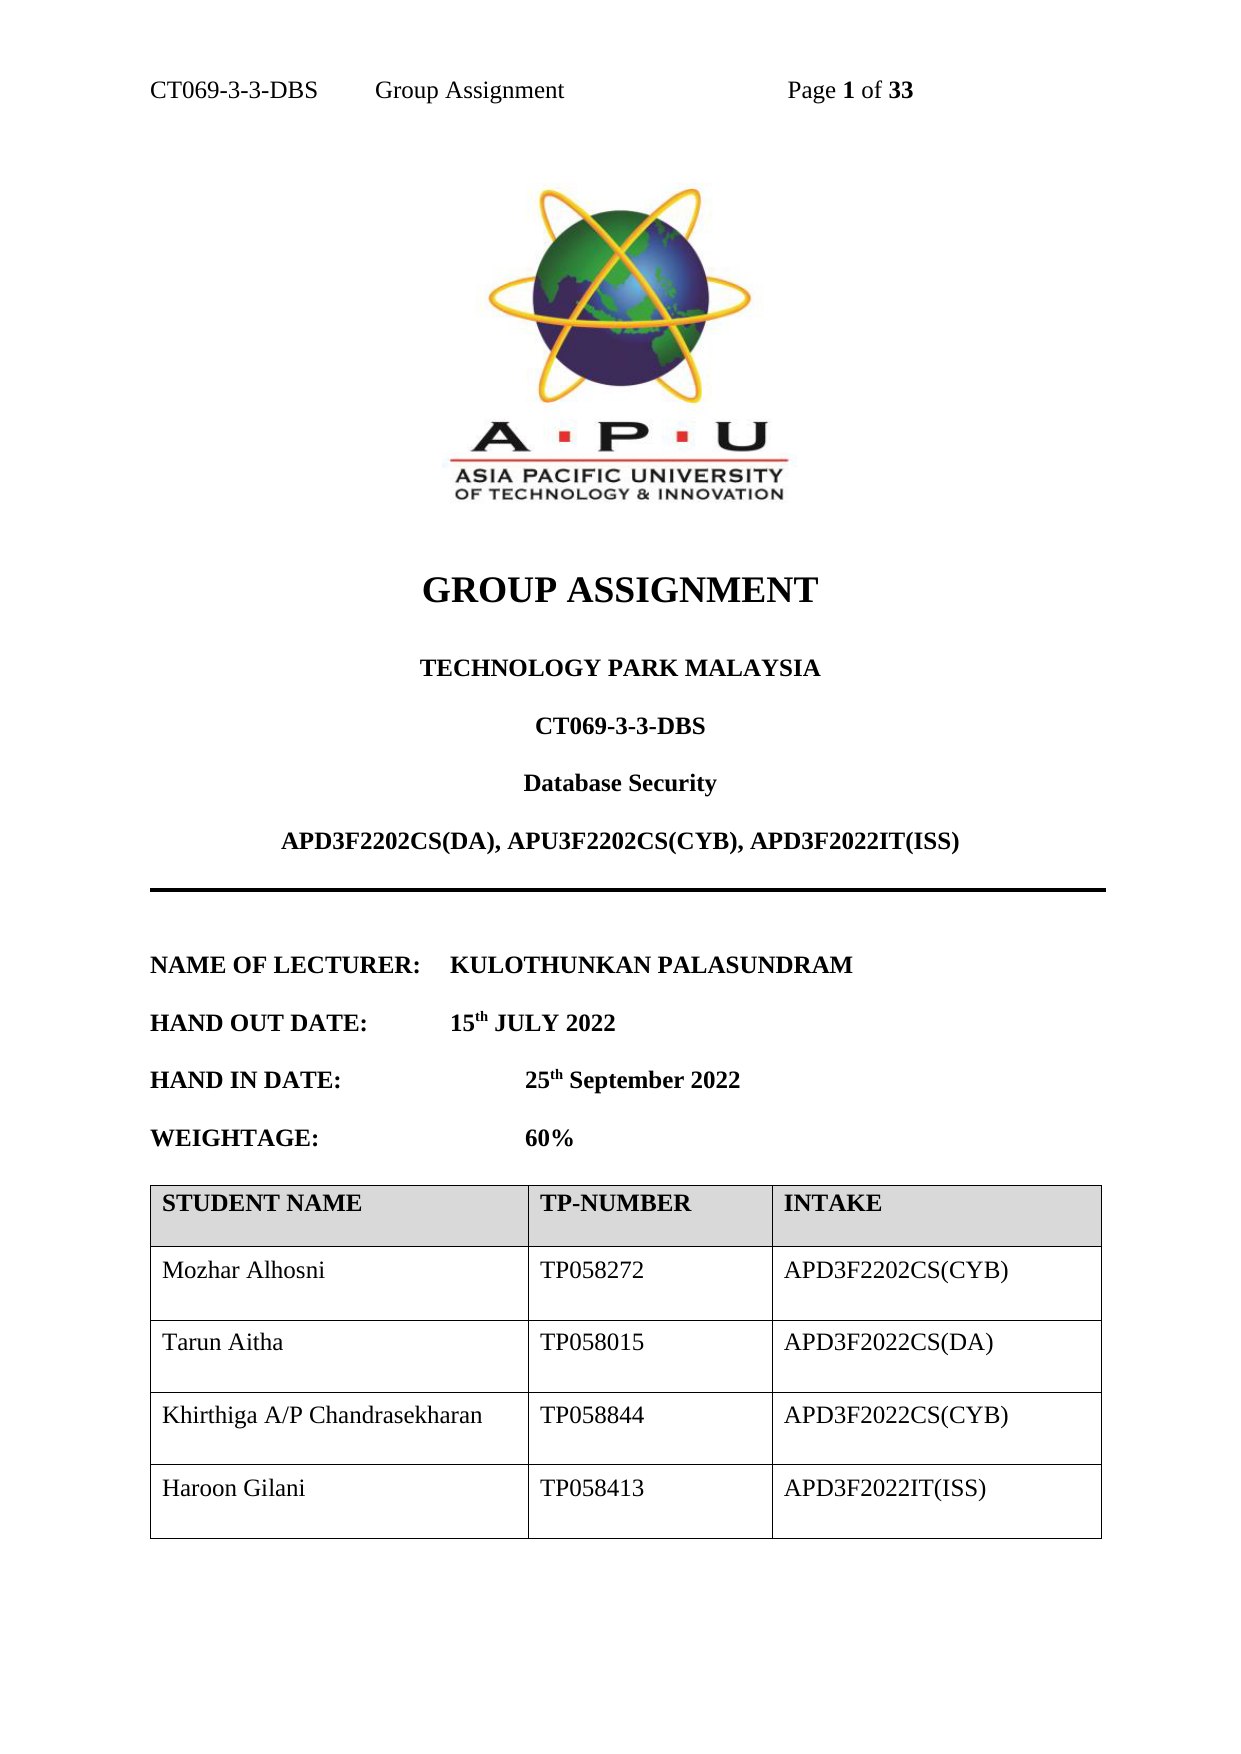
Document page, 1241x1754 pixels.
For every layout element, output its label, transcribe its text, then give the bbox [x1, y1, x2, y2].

text WEIGHTAGE: 60% [150, 1123, 1090, 1152]
text APD3F2202CS(DA), APU3F2202CS(CYB), APD3F2022IT(ISS) [150, 826, 1090, 855]
table_cell TP058844 [529, 1393, 772, 1464]
table_header TP-NUMBER [529, 1186, 772, 1246]
table_cell Tarun Aitha [151, 1321, 528, 1392]
table_cell TP058413 [529, 1465, 772, 1538]
table_cell TP058272 [529, 1247, 772, 1320]
table_cell APD3F2202CS(CYB) [773, 1247, 1101, 1320]
table_cell Haroon Gilani [151, 1465, 528, 1538]
text NAME OF LECTURER: KULOTHUNKAN PALASUNDRAM [150, 951, 1090, 979]
table_cell APD3F2022IT(ISS) [773, 1465, 1101, 1538]
text TECHNOLOGY PARK MALAYSIA [150, 653, 1090, 682]
text Database Security [150, 768, 1090, 797]
table_cell Mozhar Alhosni [151, 1247, 528, 1320]
table_cell TP058015 [529, 1321, 772, 1392]
text HAND OUT DATE: 15th JULY 2022 [150, 1008, 1090, 1037]
text HAND IN DATE: 25th September 2022 [150, 1066, 1090, 1094]
table_cell Khirthiga A/P Chandrasekharan [151, 1393, 528, 1464]
table_header STUDENT NAME [151, 1186, 528, 1246]
table_header INTAKE [773, 1186, 1101, 1246]
table_cell APD3F2022CS(CYB) [773, 1393, 1101, 1464]
text GROUP ASSIGNMENT [150, 567, 1090, 610]
table_cell APD3F2022CS(DA) [773, 1321, 1101, 1392]
text CT069-3-3-DBS [150, 711, 1090, 740]
